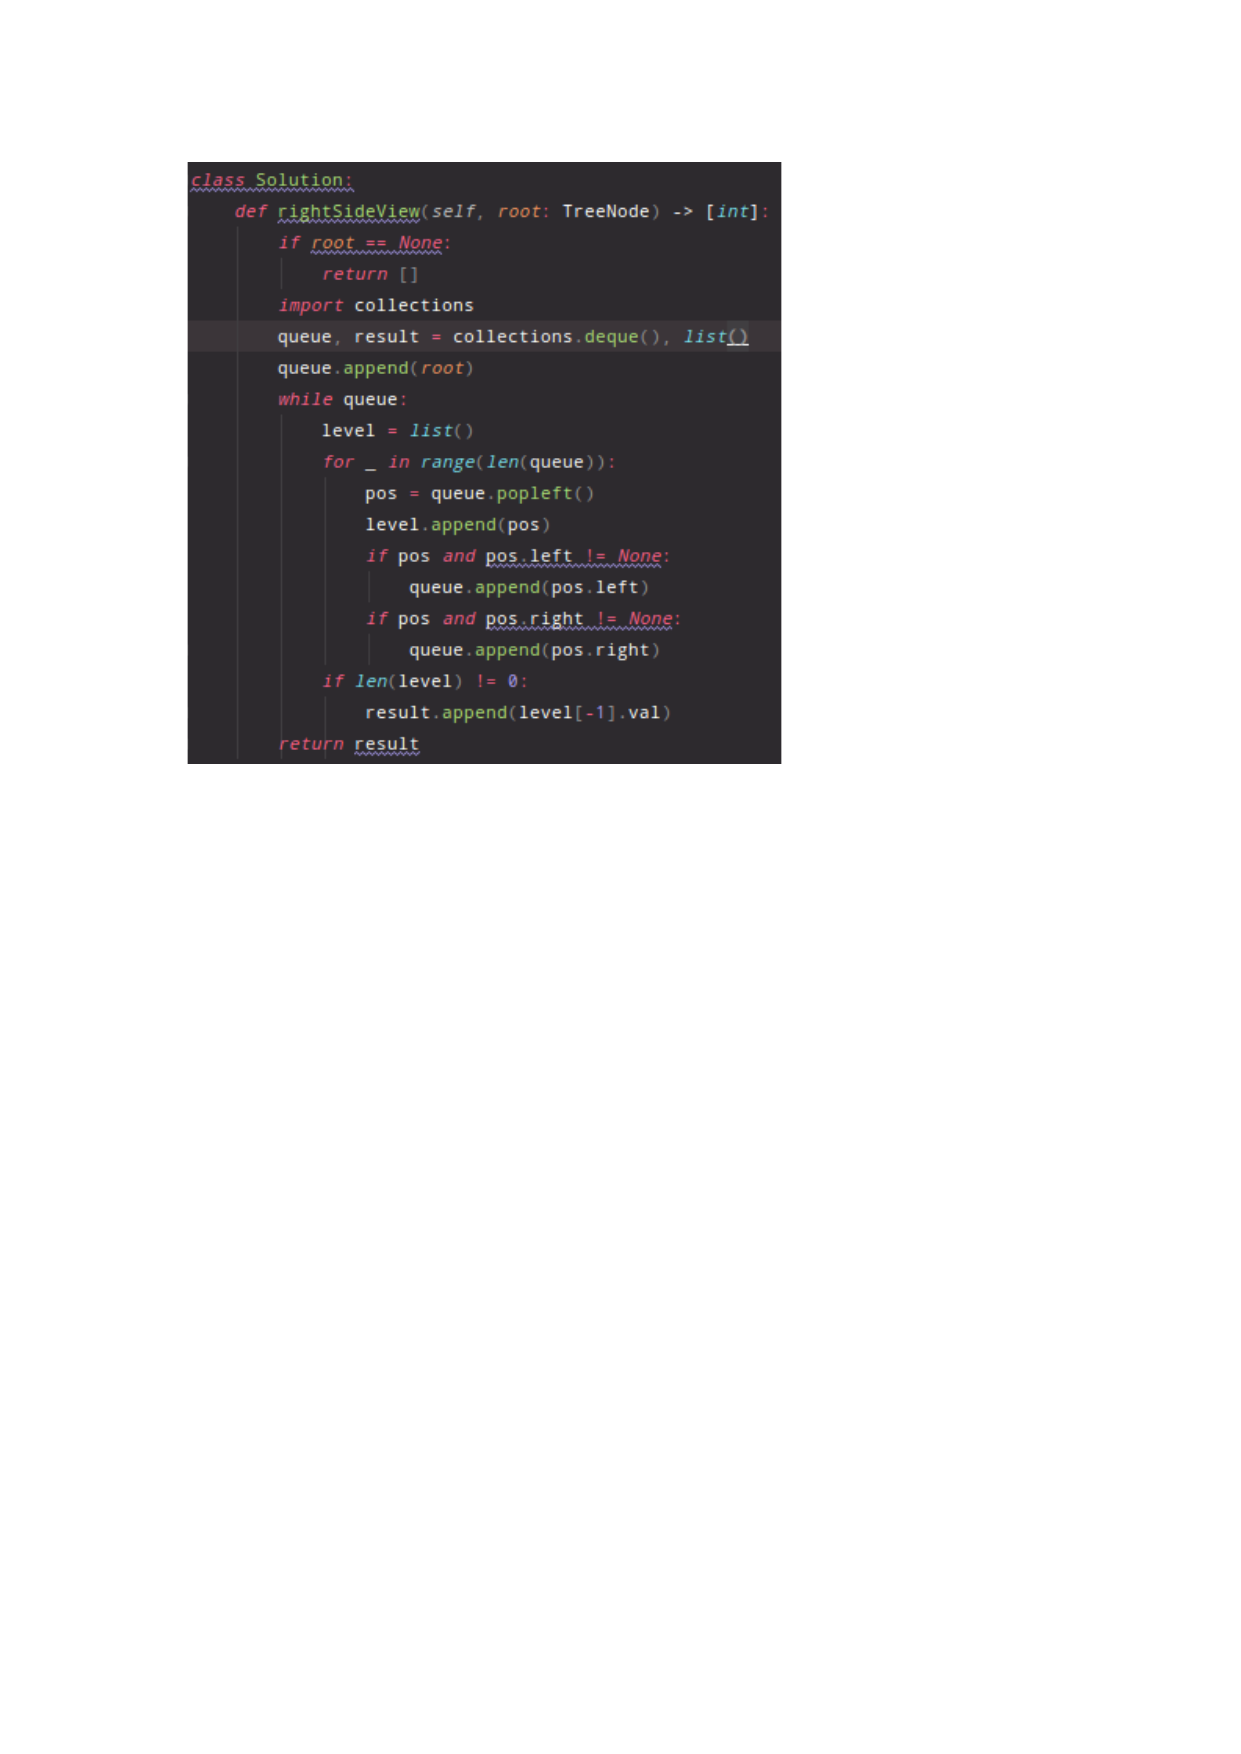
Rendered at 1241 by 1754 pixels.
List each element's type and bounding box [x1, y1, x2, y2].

picture [187, 162, 782, 764]
